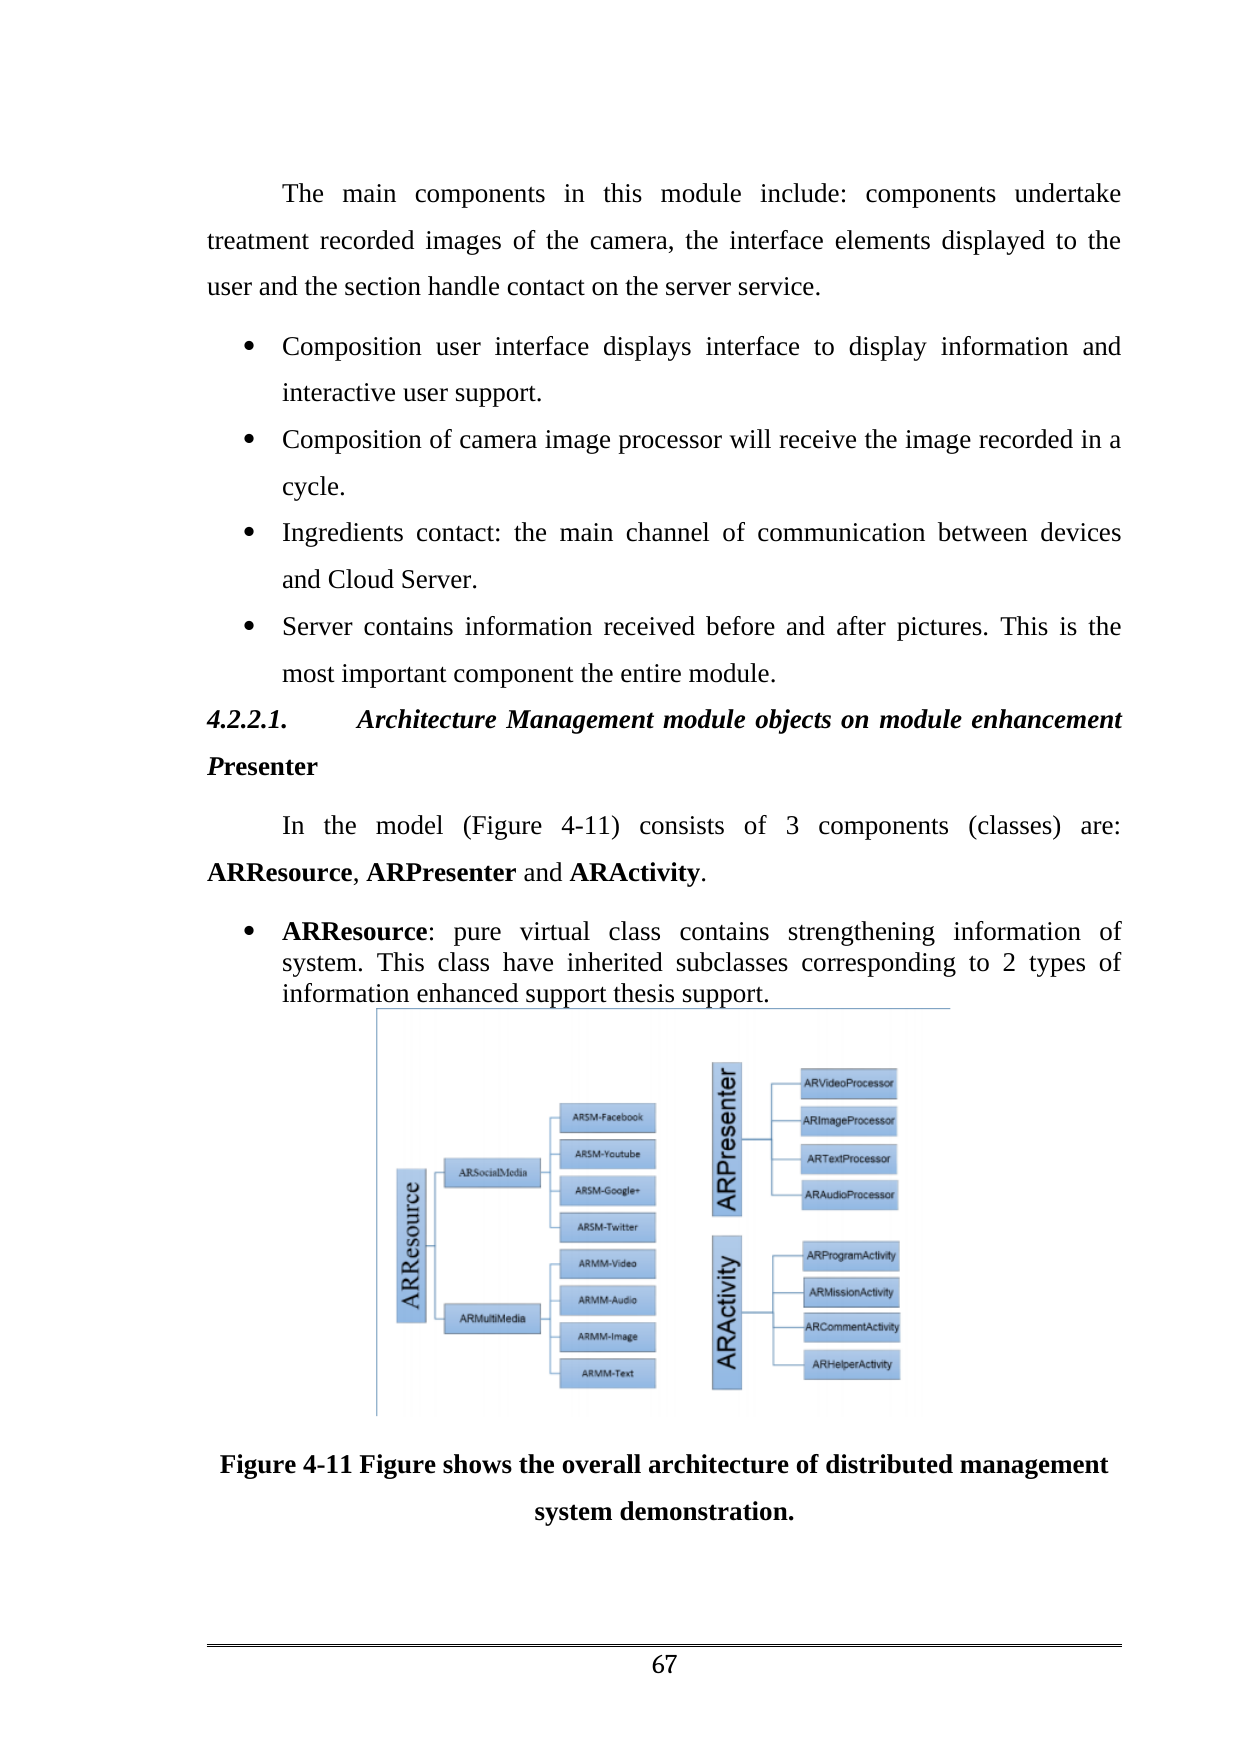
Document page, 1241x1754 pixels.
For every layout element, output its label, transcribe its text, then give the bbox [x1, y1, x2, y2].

text The main components in this module include: components undertake treatment recorded images of the camera, the interface elements displayed to the user and the section handle contact on the server service. [207, 177, 1122, 302]
list Server contains information received before and after pictures. This is the most important component the entire module. [244, 610, 1122, 688]
list ARResource: pure virtual class contains strengthening information of system. This class have inherited subclasses corresponding to 2 types of information enhanced support thesis support. [244, 915, 1122, 1009]
text In the model (Figure 4-11) consists of 3 components (classes) are: ARResource, ARPresenter and ARActivity. [207, 809, 1122, 887]
list Composition of camera image processor will receive the image recorded in a cycle. [244, 423, 1122, 501]
list Ingredients contact: the main channel of communication between devices and Cloud Server. [244, 517, 1122, 594]
text 4.2.2.1. Architecture Management module objects on module enhancement Presenter [207, 703, 1122, 781]
list Composition user interface displays interface to display information and interactive user support. [244, 330, 1122, 408]
text Figure 4-11 Figure shows the overall architecture of distributed management system demonstration. [207, 1448, 1122, 1526]
picture [376, 1008, 953, 1421]
